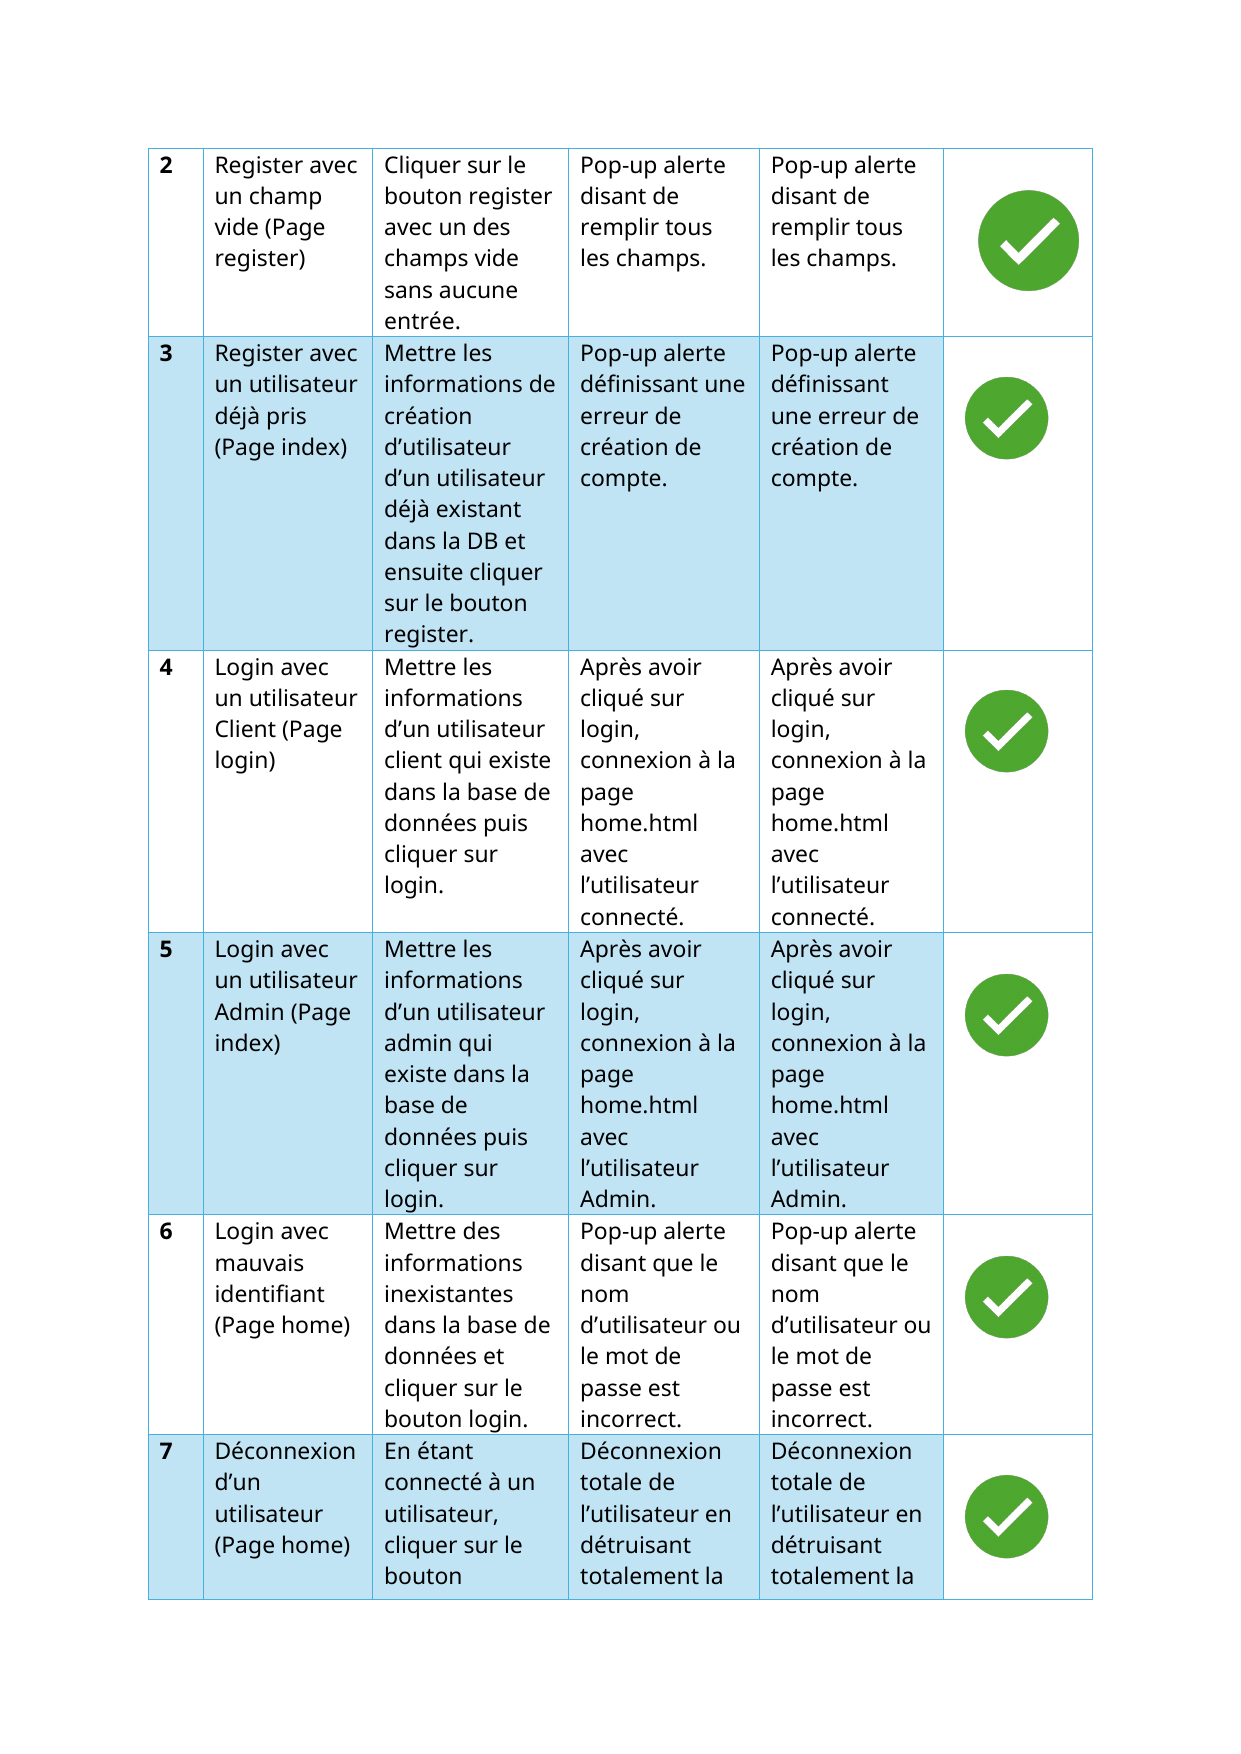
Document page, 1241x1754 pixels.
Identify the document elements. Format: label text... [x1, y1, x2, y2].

table_cell Mettre des informations inexistantes dans la base de données et cliquer sur le bouton login. [373, 1215, 568, 1434]
table_cell [944, 337, 1092, 650]
table_cell Login avec un utilisateur Client (Page login) [204, 651, 372, 932]
table_cell Après avoir cliqué sur login, connexion à la page home.html avec l’utilisateur connecté. [760, 651, 943, 932]
table_cell Pop-up alerte disant de remplir tous les champs. [569, 149, 759, 336]
table_cell Cliquer sur le bouton register avec un des champs vide sans aucune entrée. [373, 149, 568, 336]
table_cell Register avec un utilisateur déjà pris (Page index) [204, 337, 372, 650]
table_cell 5 [149, 933, 203, 1214]
table_cell 2 [149, 149, 203, 336]
table_cell Après avoir cliqué sur login, connexion à la page home.html avec l’utilisateur Admin. [569, 933, 759, 1214]
table_cell [944, 933, 1092, 1214]
table_cell Login avec mauvais identifiant (Page home) [204, 1215, 372, 1434]
table_cell Pop-up alerte définissant une erreur de création de compte. [760, 337, 943, 650]
table_cell Pop-up alerte disant que le nom d’utilisateur ou le mot de passe est incorrect. [760, 1215, 943, 1434]
table_cell 7 [149, 1435, 203, 1599]
table_cell Register avec un champ vide (Page register) [204, 149, 372, 336]
table_cell 3 [149, 337, 203, 650]
picture [954, 679, 1059, 783]
table_cell Mettre les informations d’un utilisateur admin qui existe dans la base de données puis cliquer sur login. [373, 933, 568, 1214]
picture [965, 177, 1092, 304]
table_cell Après avoir cliqué sur login, connexion à la page home.html avec l’utilisateur Admin. [760, 933, 943, 1214]
table_cell 6 [149, 1215, 203, 1434]
picture [954, 366, 1059, 470]
table_cell [944, 149, 1092, 336]
table_cell 4 [149, 651, 203, 932]
table_cell [944, 651, 1092, 932]
table_cell Mettre les informations de création d’utilisateur d’un utilisateur déjà existant dans la DB et ensuite cliquer sur le bouton register. [373, 337, 568, 650]
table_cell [760, 1435, 943, 1599]
picture [954, 1464, 1059, 1569]
table_cell Pop-up alerte disant que le nom d’utilisateur ou le mot de passe est incorrect. [569, 1215, 759, 1434]
table_cell Pop-up alerte disant de remplir tous les champs. [760, 149, 943, 336]
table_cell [373, 1435, 568, 1599]
picture [954, 963, 1059, 1067]
picture [954, 1245, 1059, 1349]
table_cell Après avoir cliqué sur login, connexion à la page home.html avec l’utilisateur connecté. [569, 651, 759, 932]
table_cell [569, 1435, 759, 1599]
table_cell Login avec un utilisateur Admin (Page index) [204, 933, 372, 1214]
table_cell Pop-up alerte définissant une erreur de création de compte. [569, 337, 759, 650]
table_cell Mettre les informations d’un utilisateur client qui existe dans la base de données puis cliquer sur login. [373, 651, 568, 932]
table_cell [944, 1215, 1092, 1434]
table_cell [944, 1435, 1092, 1599]
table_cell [204, 1435, 372, 1599]
